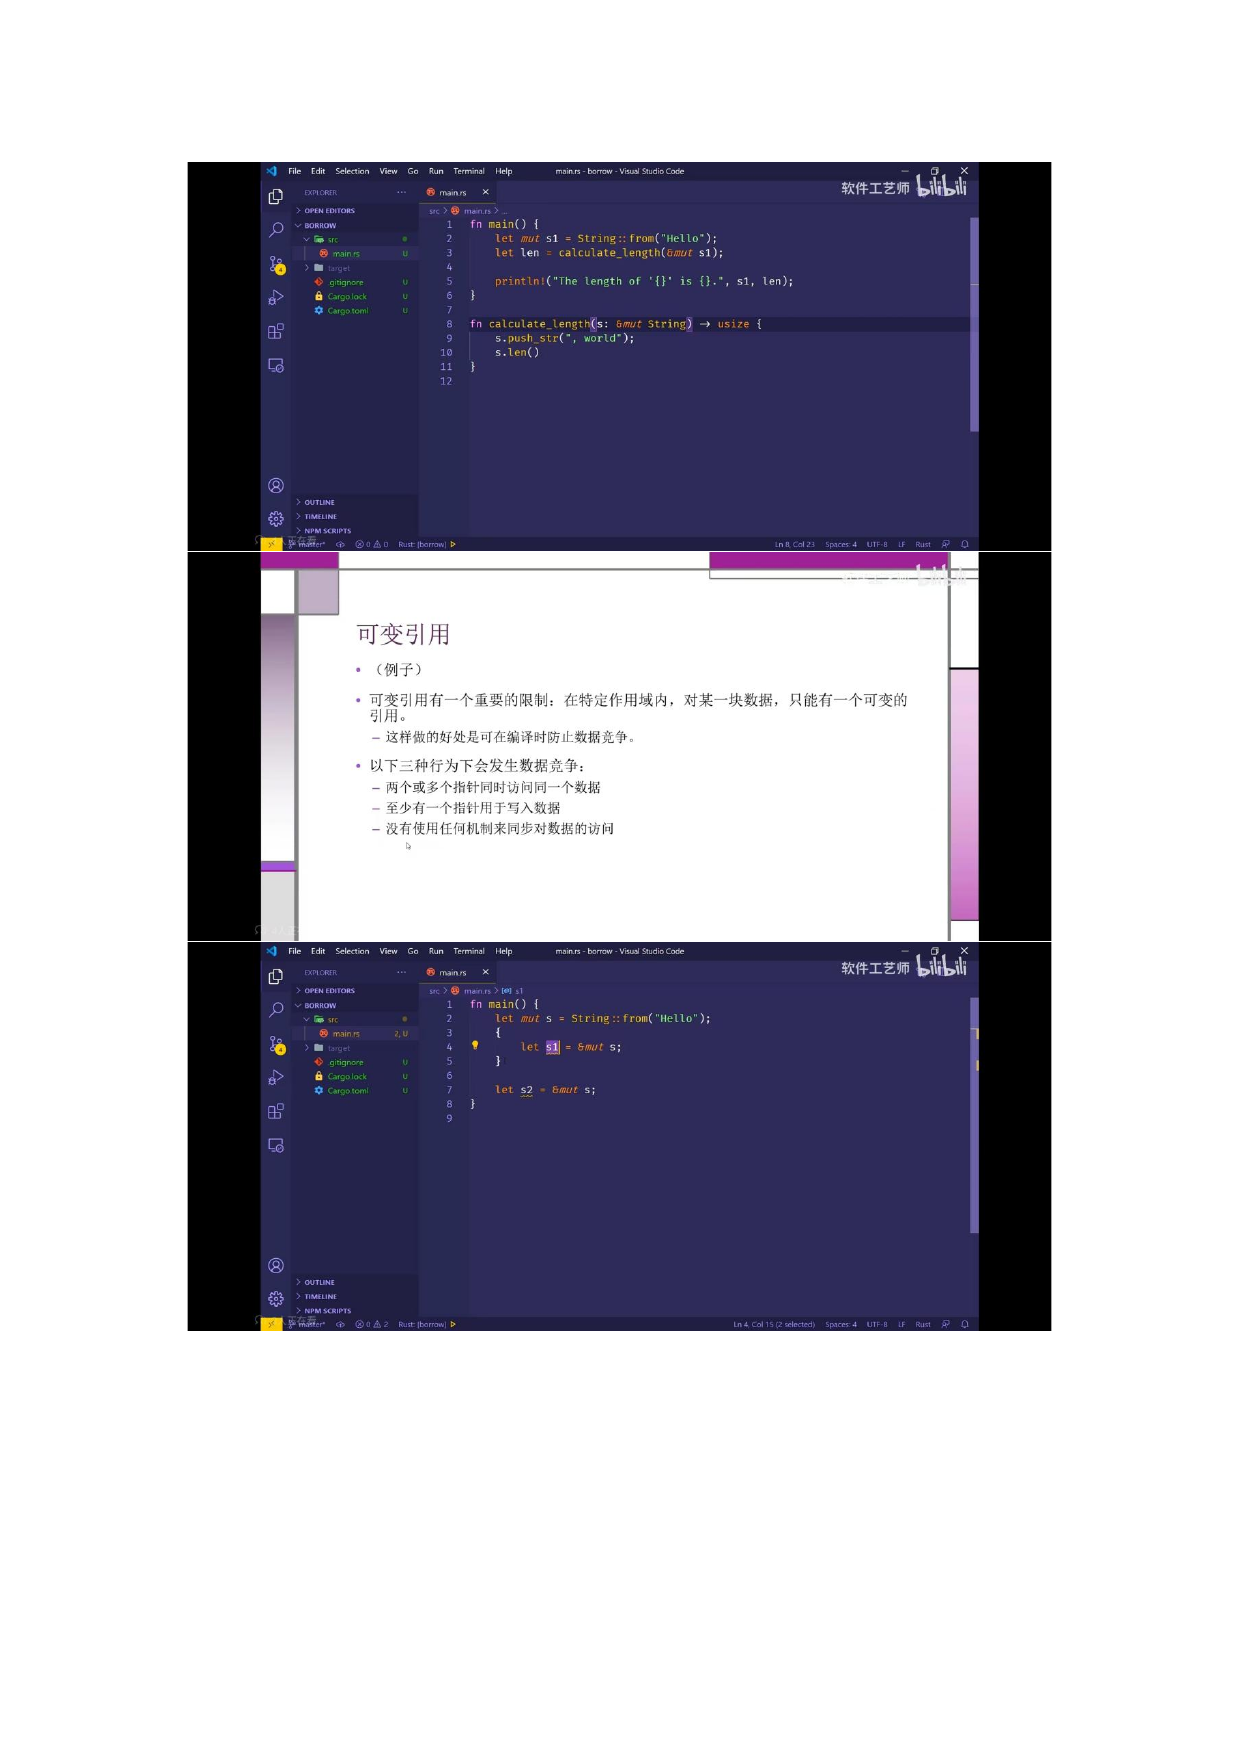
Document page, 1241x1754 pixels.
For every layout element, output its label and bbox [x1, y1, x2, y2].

picture [187, 552, 1052, 941]
picture [187, 942, 1052, 1331]
picture [187, 162, 1052, 551]
